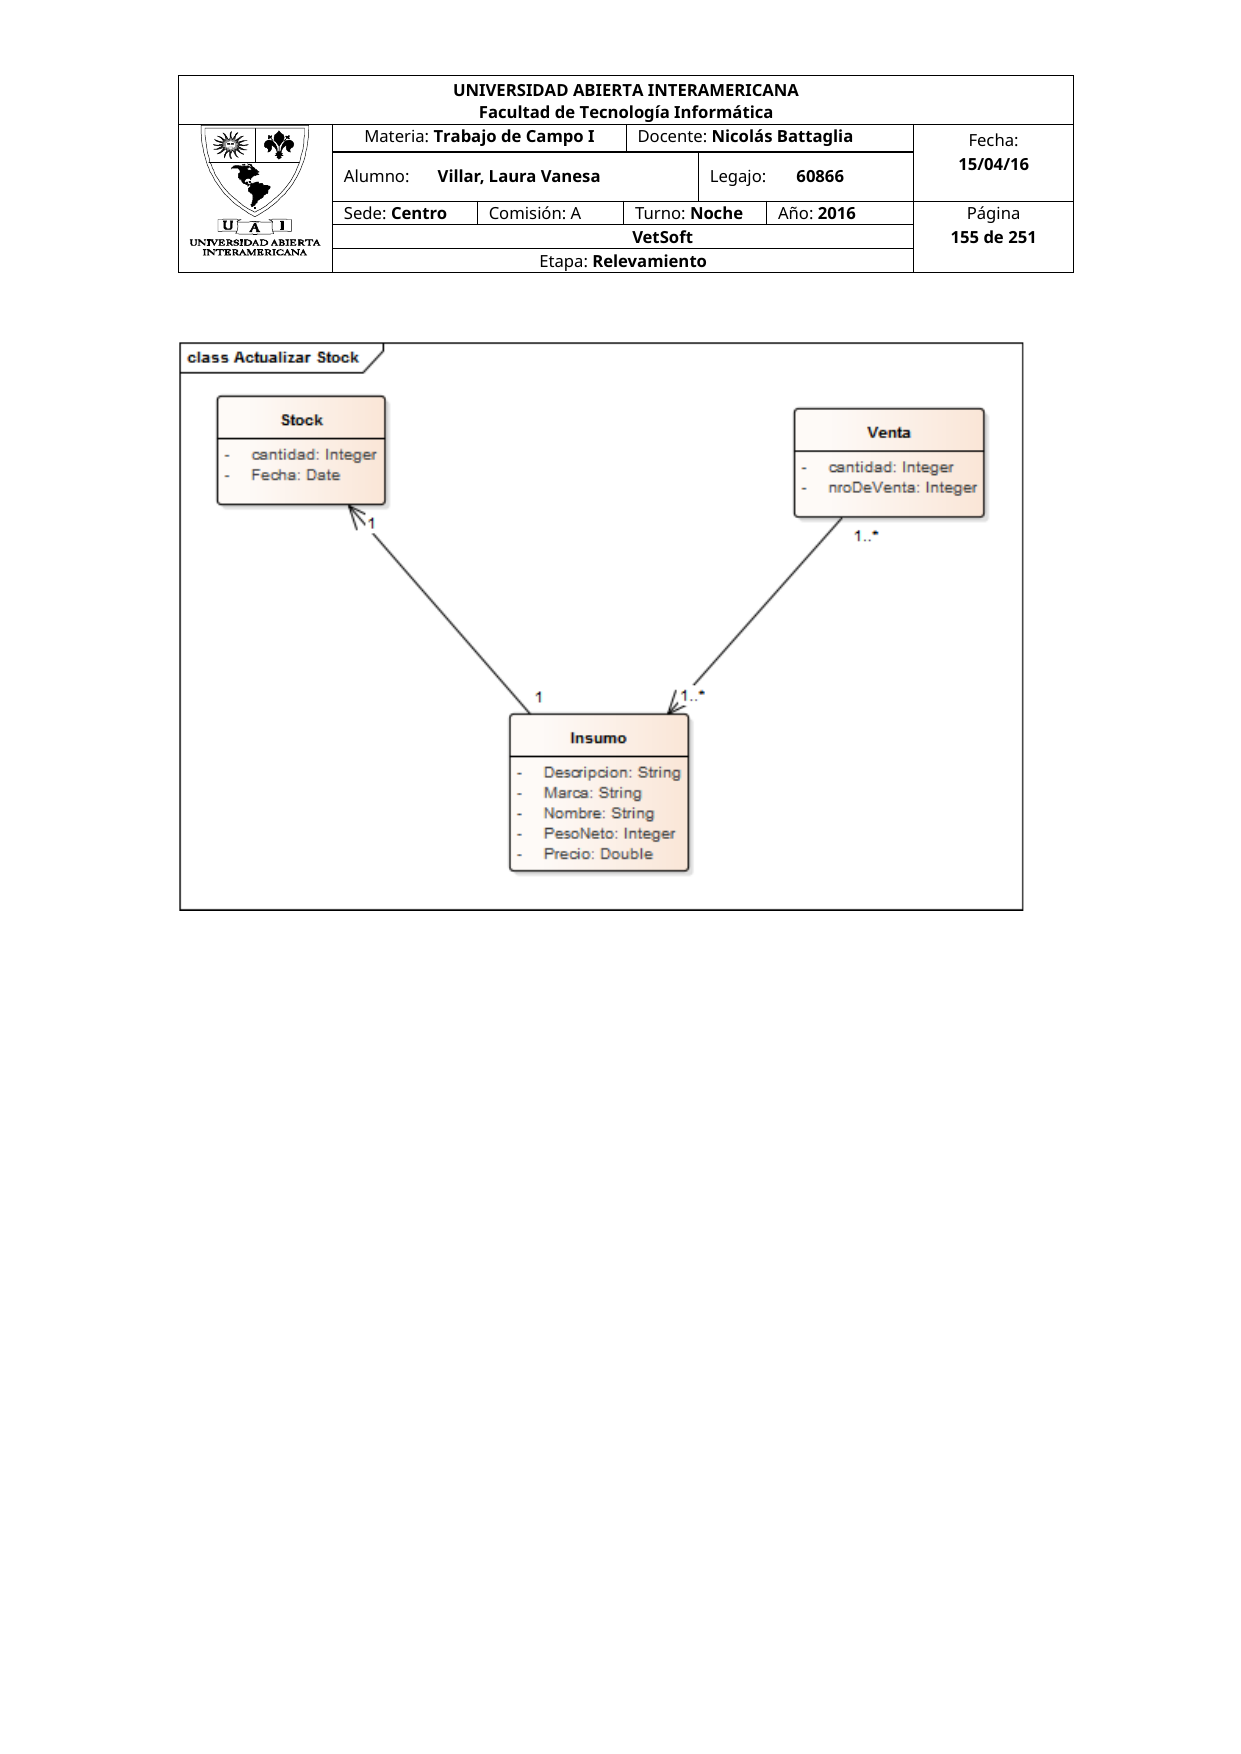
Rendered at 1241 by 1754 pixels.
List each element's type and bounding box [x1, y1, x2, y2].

picture [178, 341, 1024, 911]
